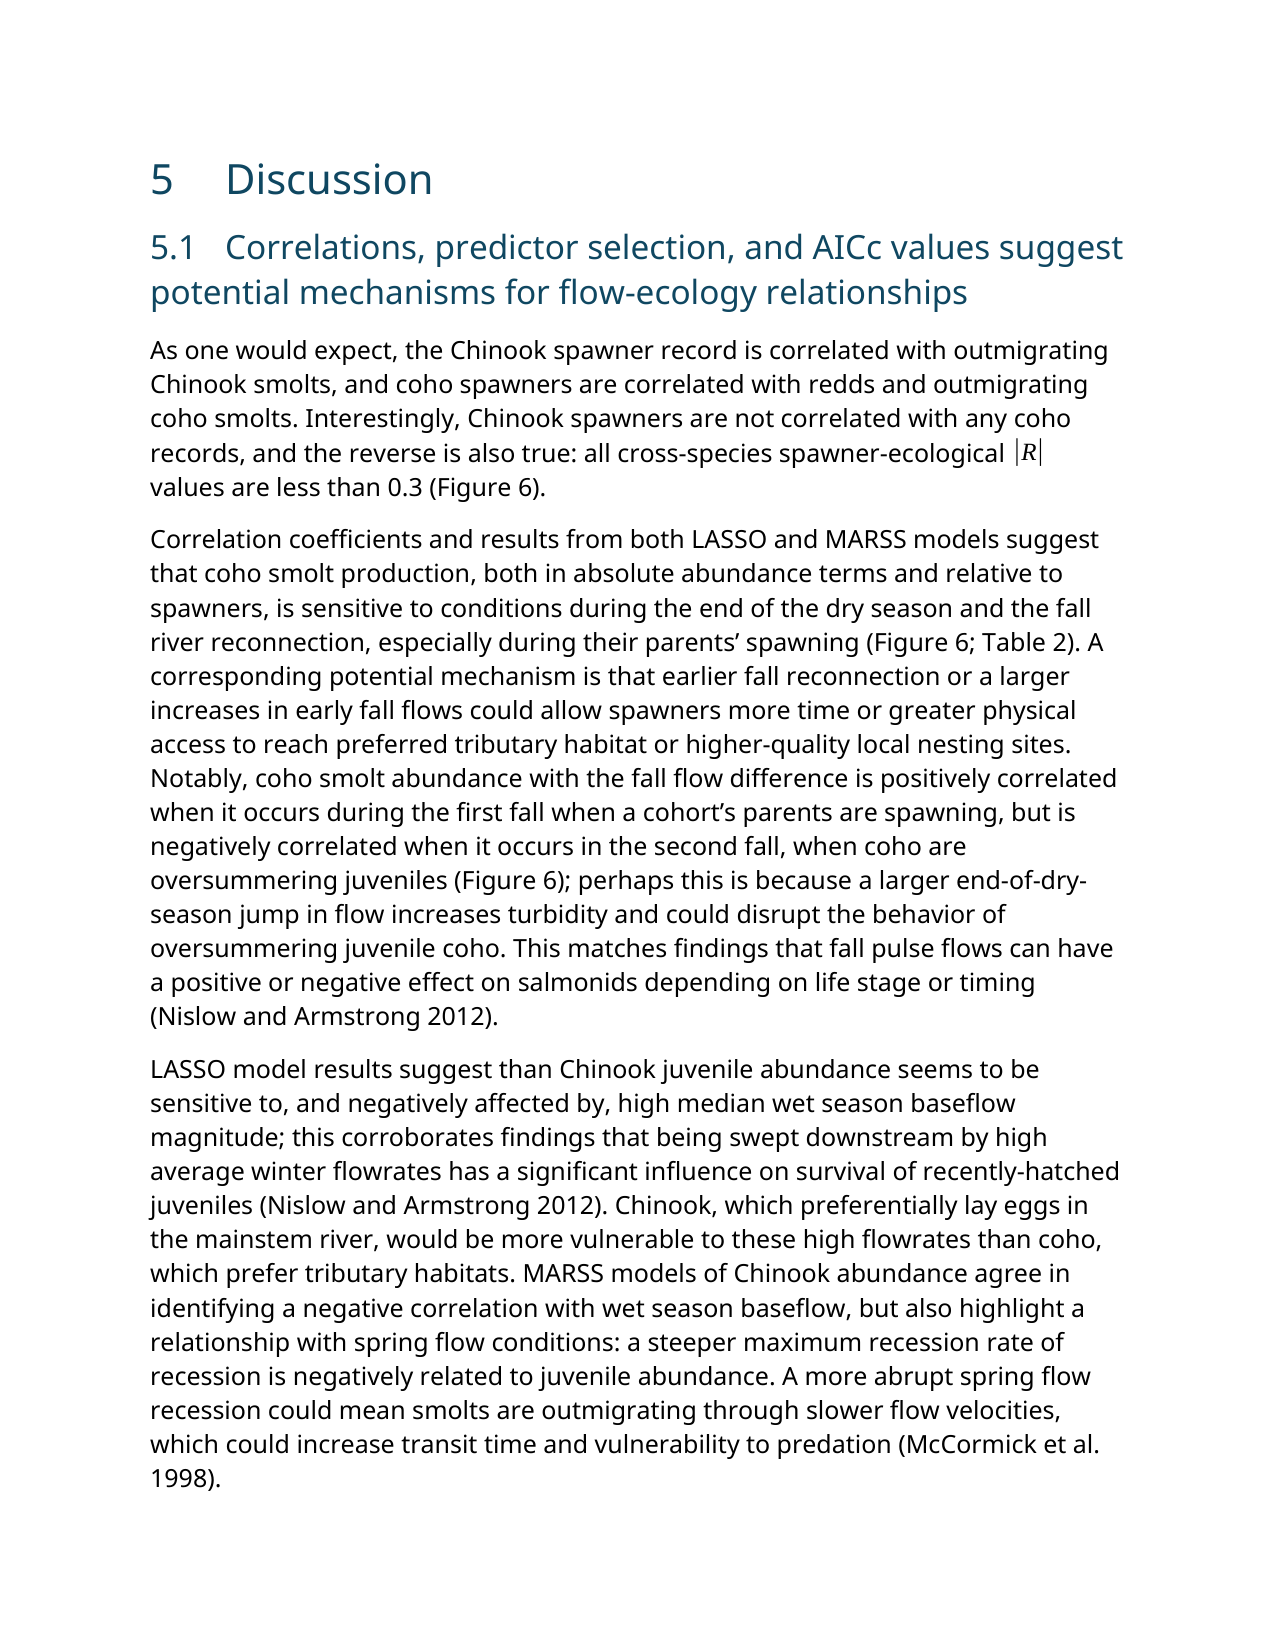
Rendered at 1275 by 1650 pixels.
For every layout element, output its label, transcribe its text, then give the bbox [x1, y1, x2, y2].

text Correlation coefficients and results from both LASSO and MARSS models suggest that coho smolt production, both in absolute abundance terms and relative to spawners, is sensitive to conditions during the end of the dry season and the fall river reconnection, especially during their parents’ spawning (Figure 6; Table 2). A corresponding potential mechanism is that earlier fall reconnection or a larger increases in early fall flows could allow spawners more time or greater physical access to reach preferred tributary habitat or higher-quality local nesting sites. Notably, coho smolt abundance with the fall flow difference is positively correlated when it occurs during the first fall when a cohort’s parents are spawning, but is negatively correlated when it occurs in the second fall, when coho are oversummering juveniles (Figure 6); perhaps this is because a larger end-of-dry-season jump in flow increases turbidity and could disrupt the behavior of oversummering juvenile coho. This matches findings that fall pulse flows can have a positive or negative effect on salmonids depending on life stage or timing (Nislow and Armstrong 2012). [150, 522, 1125, 1033]
subtitle 5.1 Correlations, predictor selection, and AICc values suggest potential mechanisms for flow-ecology relationships [150, 223, 1125, 314]
text LASSO model results suggest than Chinook juvenile abundance seems to be sensitive to, and negatively affected by, high median wet season baseflow magnitude; this corroborates findings that being swept downstream by high average winter flowrates has a significant influence on survival of recently-hatched juveniles (Nislow and Armstrong 2012). Chinook, which preferentially lay eggs in the mainstem river, would be more vulnerable to these high flowrates than coho, which prefer tributary habitats. MARSS models of Chinook abundance agree in identifying a negative correlation with wet season baseflow, but also highlight a relationship with spring flow conditions: a steeper maximum recession rate of recession is negatively related to juvenile abundance. A more abrupt spring flow recession could mean smolts are outmigrating through slower flow velocities, which could increase transit time and vulnerability to predation (McCormick et al. 1998). [150, 1052, 1125, 1494]
subtitle 5 Discussion [150, 150, 1125, 207]
text As one would expect, the Chinook spawner record is correlated with outmigrating Chinook smolts, and coho spawners are correlated with redds and outmigrating coho smolts. Interestingly, Chinook spawners are not correlated with any coho records, and the reverse is also true: all cross-species spawner-ecological values are less than 0.3 (Figure 6). [150, 333, 1125, 503]
